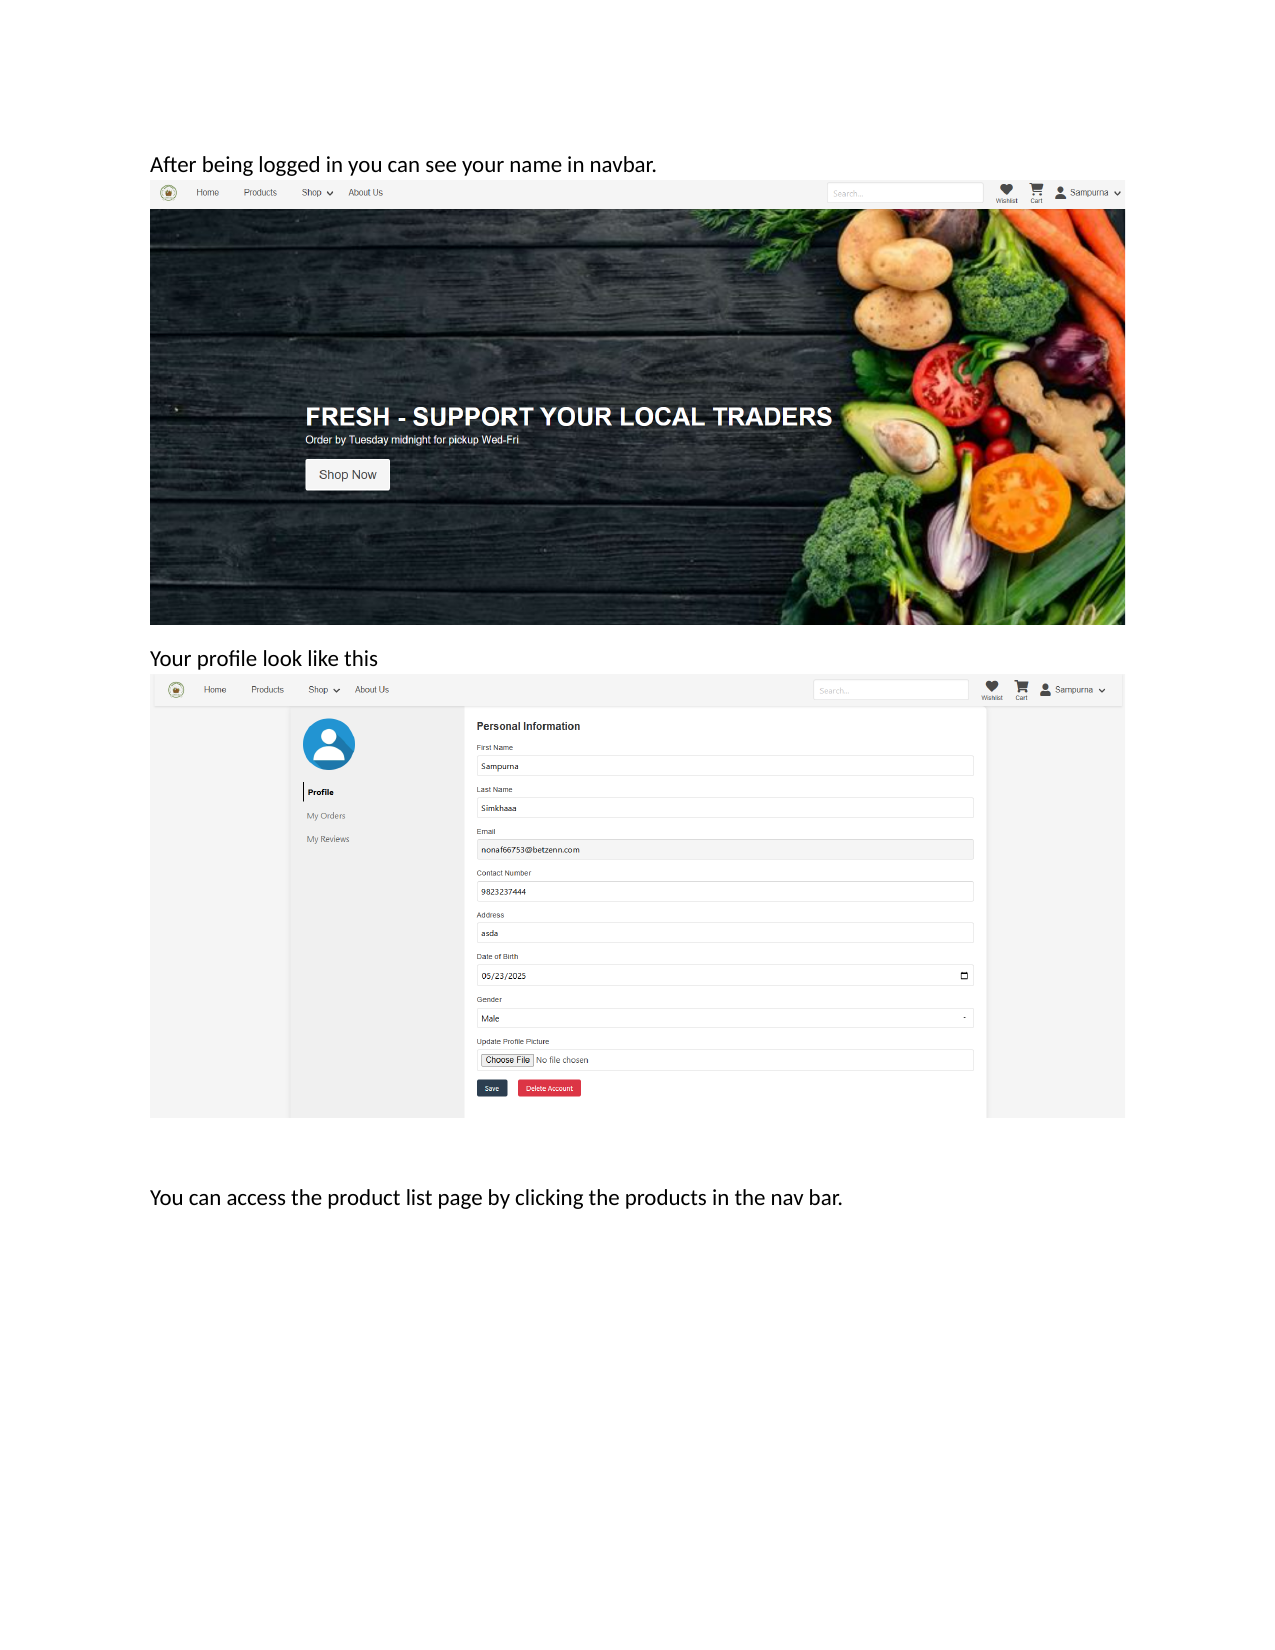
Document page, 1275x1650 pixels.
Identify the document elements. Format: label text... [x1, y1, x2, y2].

picture [150, 674, 1125, 1118]
text After being logged in you can see your name in navbar. [150, 150, 1125, 180]
text Your profile look like this [150, 644, 1125, 674]
text You can access the product list page by clicking the products in the nav bar. [150, 1183, 1125, 1212]
picture [150, 180, 1125, 625]
